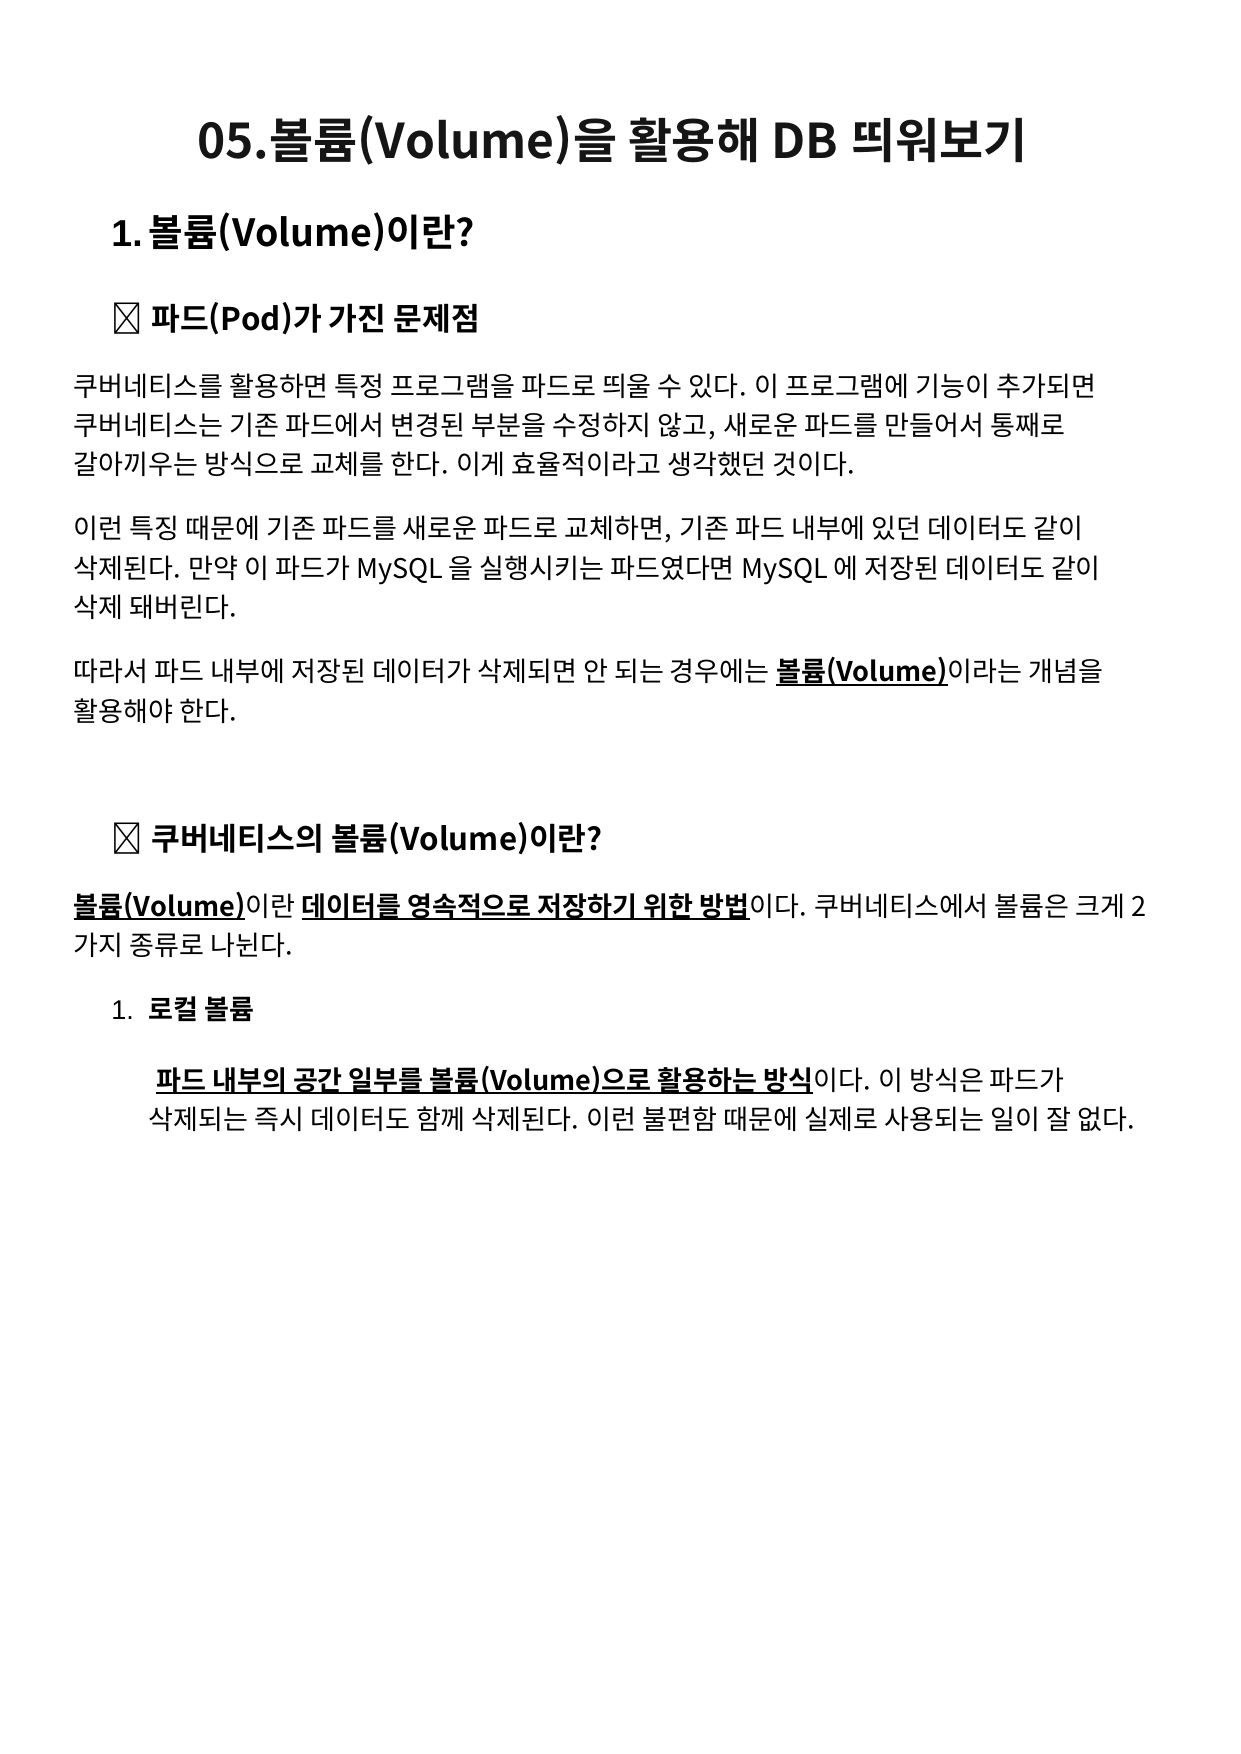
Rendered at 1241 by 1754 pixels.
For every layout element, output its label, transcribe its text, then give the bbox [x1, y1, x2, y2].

text 쿠버네티스를 활용하면 특정 프로그램을 파드로 띄울 수 있다. 이 프로그램에 기능이 추가되면 쿠버네티스는 기존 파드에서 변경된 부분을 수정하지 않고, 새로운 파드를 만들어서 통째로 갈아끼우는 방식으로 교체를 한다. 이게 효율적이라고 생각했던 것이다. [74, 365, 1151, 482]
list 로컬 볼륨 파드 내부의 공간 일부를 볼륨(Volume)으로 활용하는 방식이다. 이 방식은 파드가 삭제되는 즉시 데이터도 함께 삭제된다. 이런 불편함 때문에 실제로 사용되는 일이 잘 없다. [111, 988, 1151, 1137]
text 이런 특징 때문에 기존 파드를 새로운 파드로 교체하면, 기존 파드 내부에 있던 데이터도 같이 삭제된다. 만약 이 파드가 MySQL을 실행시키는 파드였다면 MySQL에 저장된 데이터도 같이 삭제 돼버린다. [74, 507, 1151, 625]
list 볼륨(Volume)이란? [111, 203, 1151, 257]
text 볼륨(Volume)이란 데이터를 영속적으로 저장하기 위한 방법이다. 쿠버네티스에서 볼륨은 크게 2가지 종류로 나뉜다. [74, 884, 1151, 963]
text 따라서 파드 내부에 저장된 데이터가 삭제되면 안 되는 경우에는 볼륨(Volume)이라는 개념을 활용해야 한다. [74, 650, 1151, 729]
subtitle ✅ 파드(Pod)가 가진 문제점 [111, 294, 1151, 340]
subtitle ✅ 쿠버네티스의 볼륨(Volume)이란? [111, 814, 1151, 859]
subtitle 05.볼륨(Volume)을 활용해 DB 띄워보기 [74, 103, 1151, 173]
